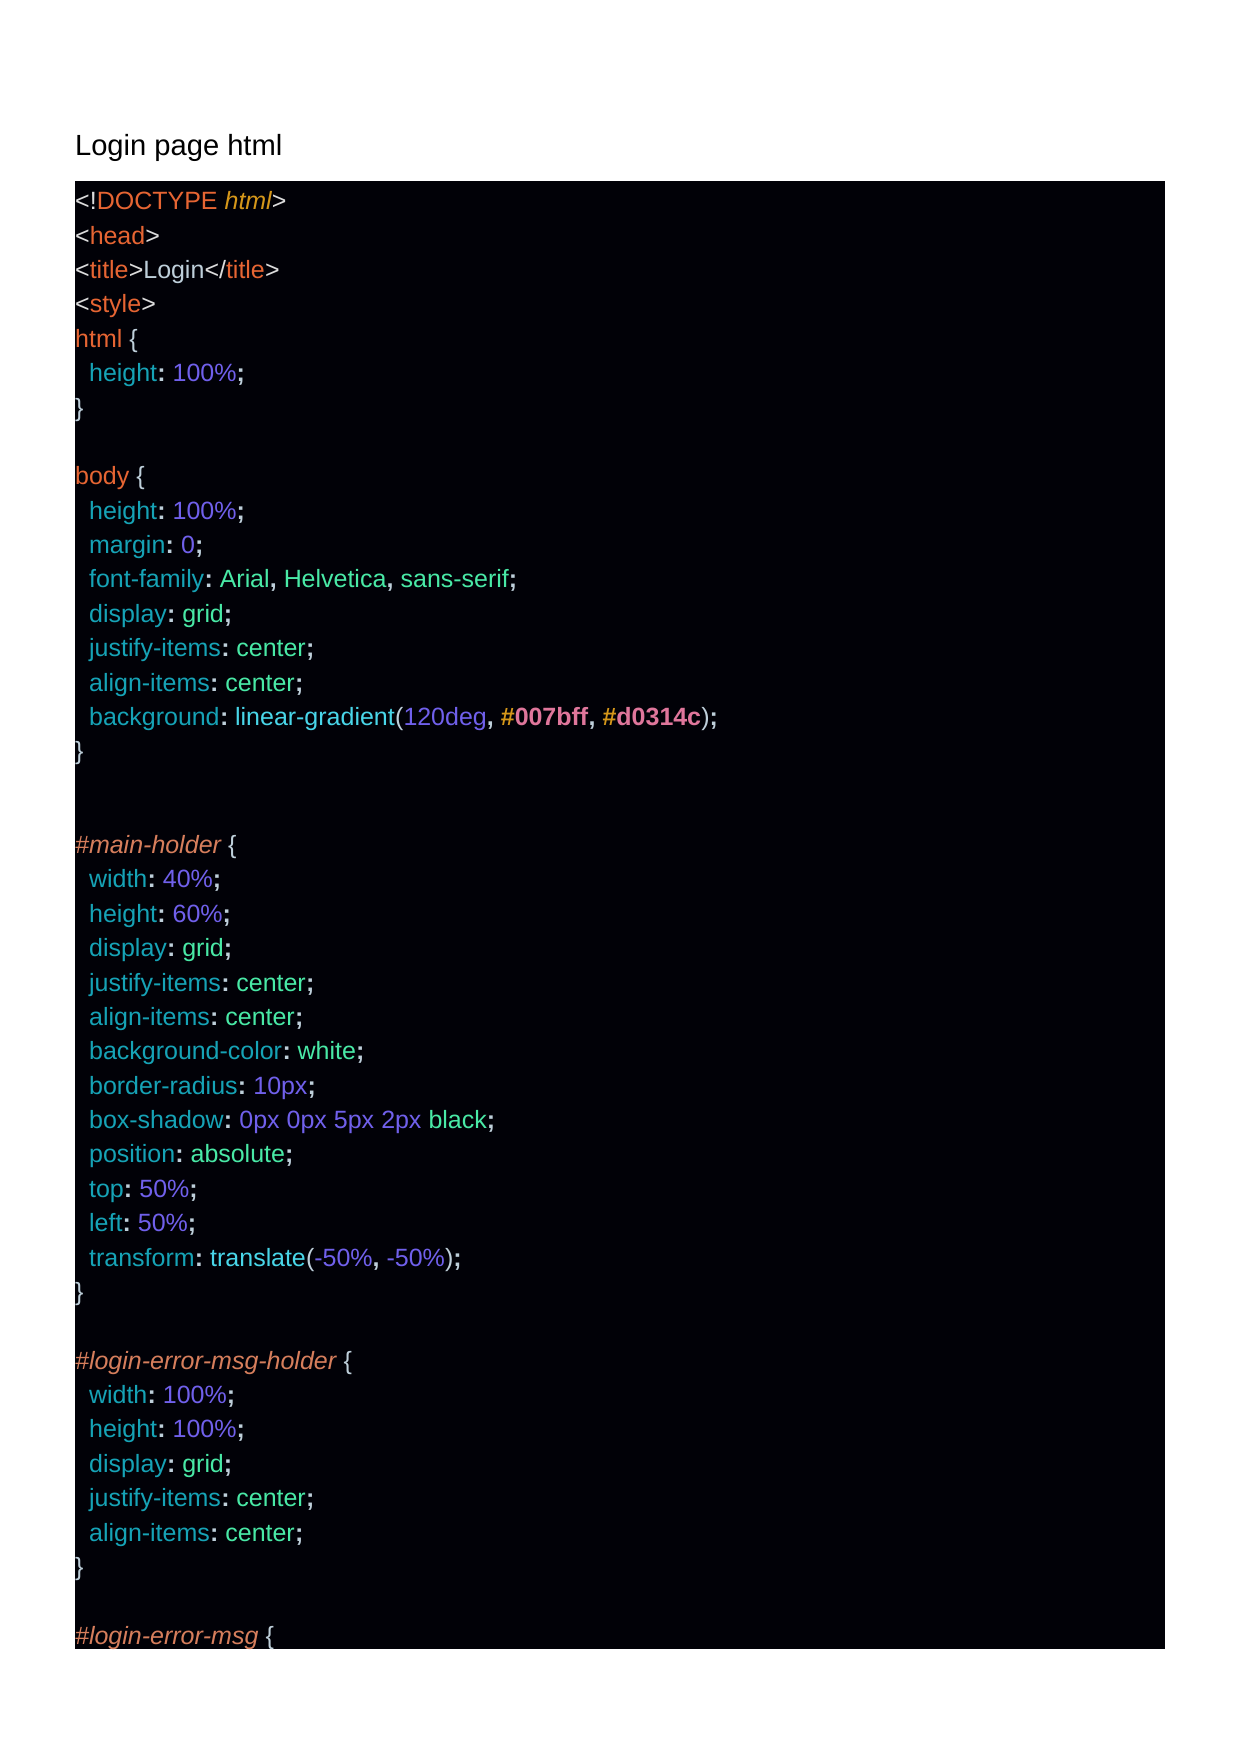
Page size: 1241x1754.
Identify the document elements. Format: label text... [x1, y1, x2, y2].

text width: 100%; [75, 1374, 1165, 1409]
text Login page html [75, 128, 1165, 161]
text box-shadow: 0px 0px 5px 2px black; [75, 1099, 1165, 1134]
text justify-items: center; [75, 1477, 1165, 1512]
text justify-items: center; [75, 962, 1165, 996]
text width: 40%; [75, 859, 1165, 893]
text #main-holder { [75, 824, 1165, 859]
text <!DOCTYPE html> [75, 181, 1165, 215]
text border-radius: 10px; [75, 1065, 1165, 1099]
text transform: translate(-50%, -50%); [75, 1237, 1165, 1271]
text justify-items: center; [75, 627, 1165, 662]
text #login-error-msg { [75, 1615, 1165, 1649]
text left: 50%; [75, 1202, 1165, 1237]
text background: linear-gradient(120deg, #007bff, #d0314c); [75, 696, 1165, 731]
text } [75, 731, 1165, 765]
text position: absolute; [75, 1134, 1165, 1168]
text html { [75, 318, 1165, 352]
text margin: 0; [75, 524, 1165, 559]
text top: 50%; [75, 1168, 1165, 1202]
text height: 100%; [75, 490, 1165, 524]
text align-items: center; [75, 996, 1165, 1031]
text body { [75, 456, 1165, 490]
text display: grid; [75, 1443, 1165, 1477]
text align-items: center; [75, 662, 1165, 696]
text <head> [75, 215, 1165, 249]
text } [75, 1546, 1165, 1581]
text } [75, 387, 1165, 421]
text align-items: center; [75, 1512, 1165, 1546]
text <title>Login</title> [75, 249, 1165, 284]
text height: 60%; [75, 893, 1165, 927]
text } [75, 1271, 1165, 1306]
text display: grid; [75, 593, 1165, 627]
text background-color: white; [75, 1031, 1165, 1065]
text display: grid; [75, 927, 1165, 962]
text #login-error-msg-holder { [75, 1340, 1165, 1374]
text font-family: Arial, Helvetica, sans-serif; [75, 559, 1165, 593]
text height: 100%; [75, 1409, 1165, 1443]
text <style> [75, 284, 1165, 318]
text height: 100%; [75, 352, 1165, 387]
